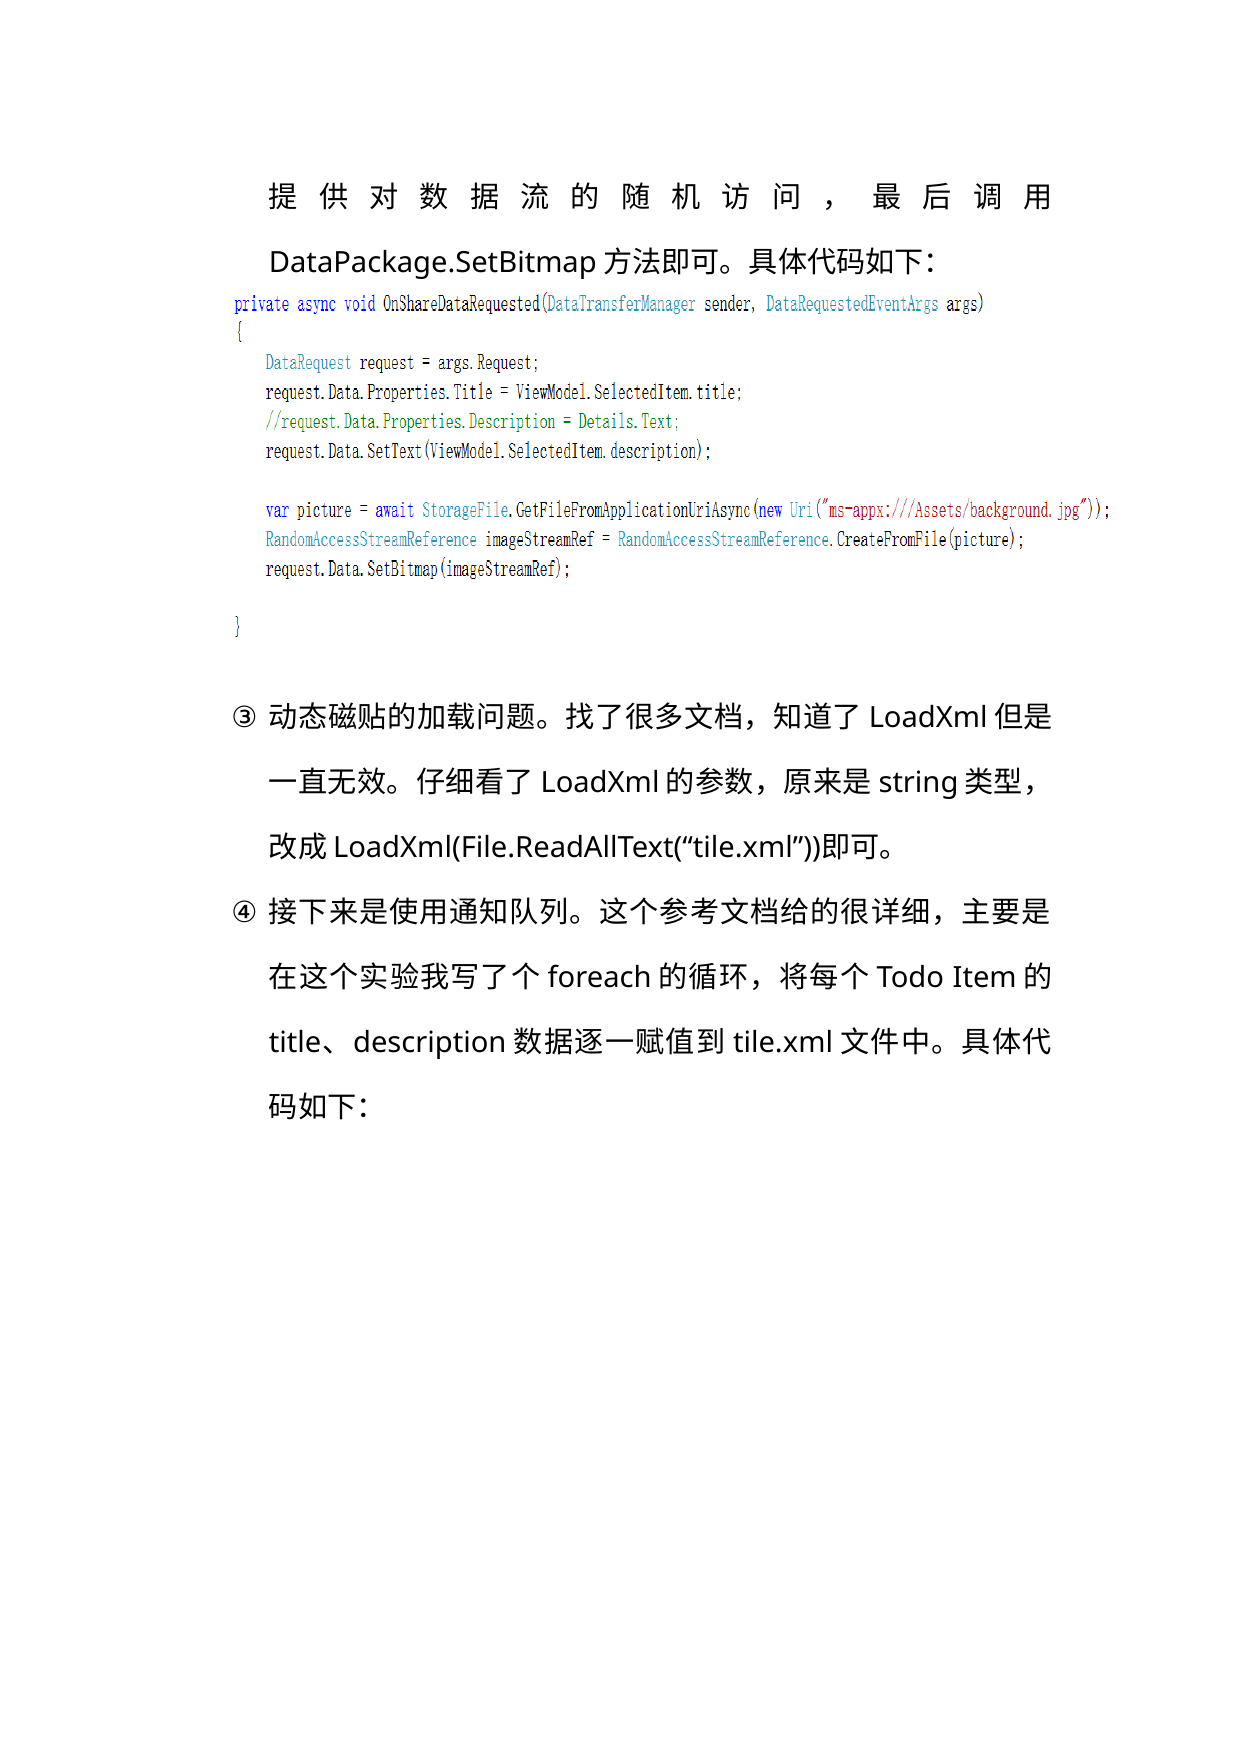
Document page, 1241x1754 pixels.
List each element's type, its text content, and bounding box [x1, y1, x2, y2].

list 接下来是使用通知队列。这个参考文档给的很详细，主要是在这个实验我写了个foreach的循环，将每个Todo Item的title、description数据逐一赋值到tile.xml文件中。具体代码如下： [231, 877, 1053, 1137]
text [269, 162, 1053, 291]
picture [231, 291, 1112, 660]
list 动态磁贴的加载问题。找了很多文档，知道了LoadXml但是一直无效。仔细看了LoadXml的参数，原来是string类型，改成LoadXml(File.ReadAllText(“tile.xml”))即可。 [231, 682, 1053, 877]
